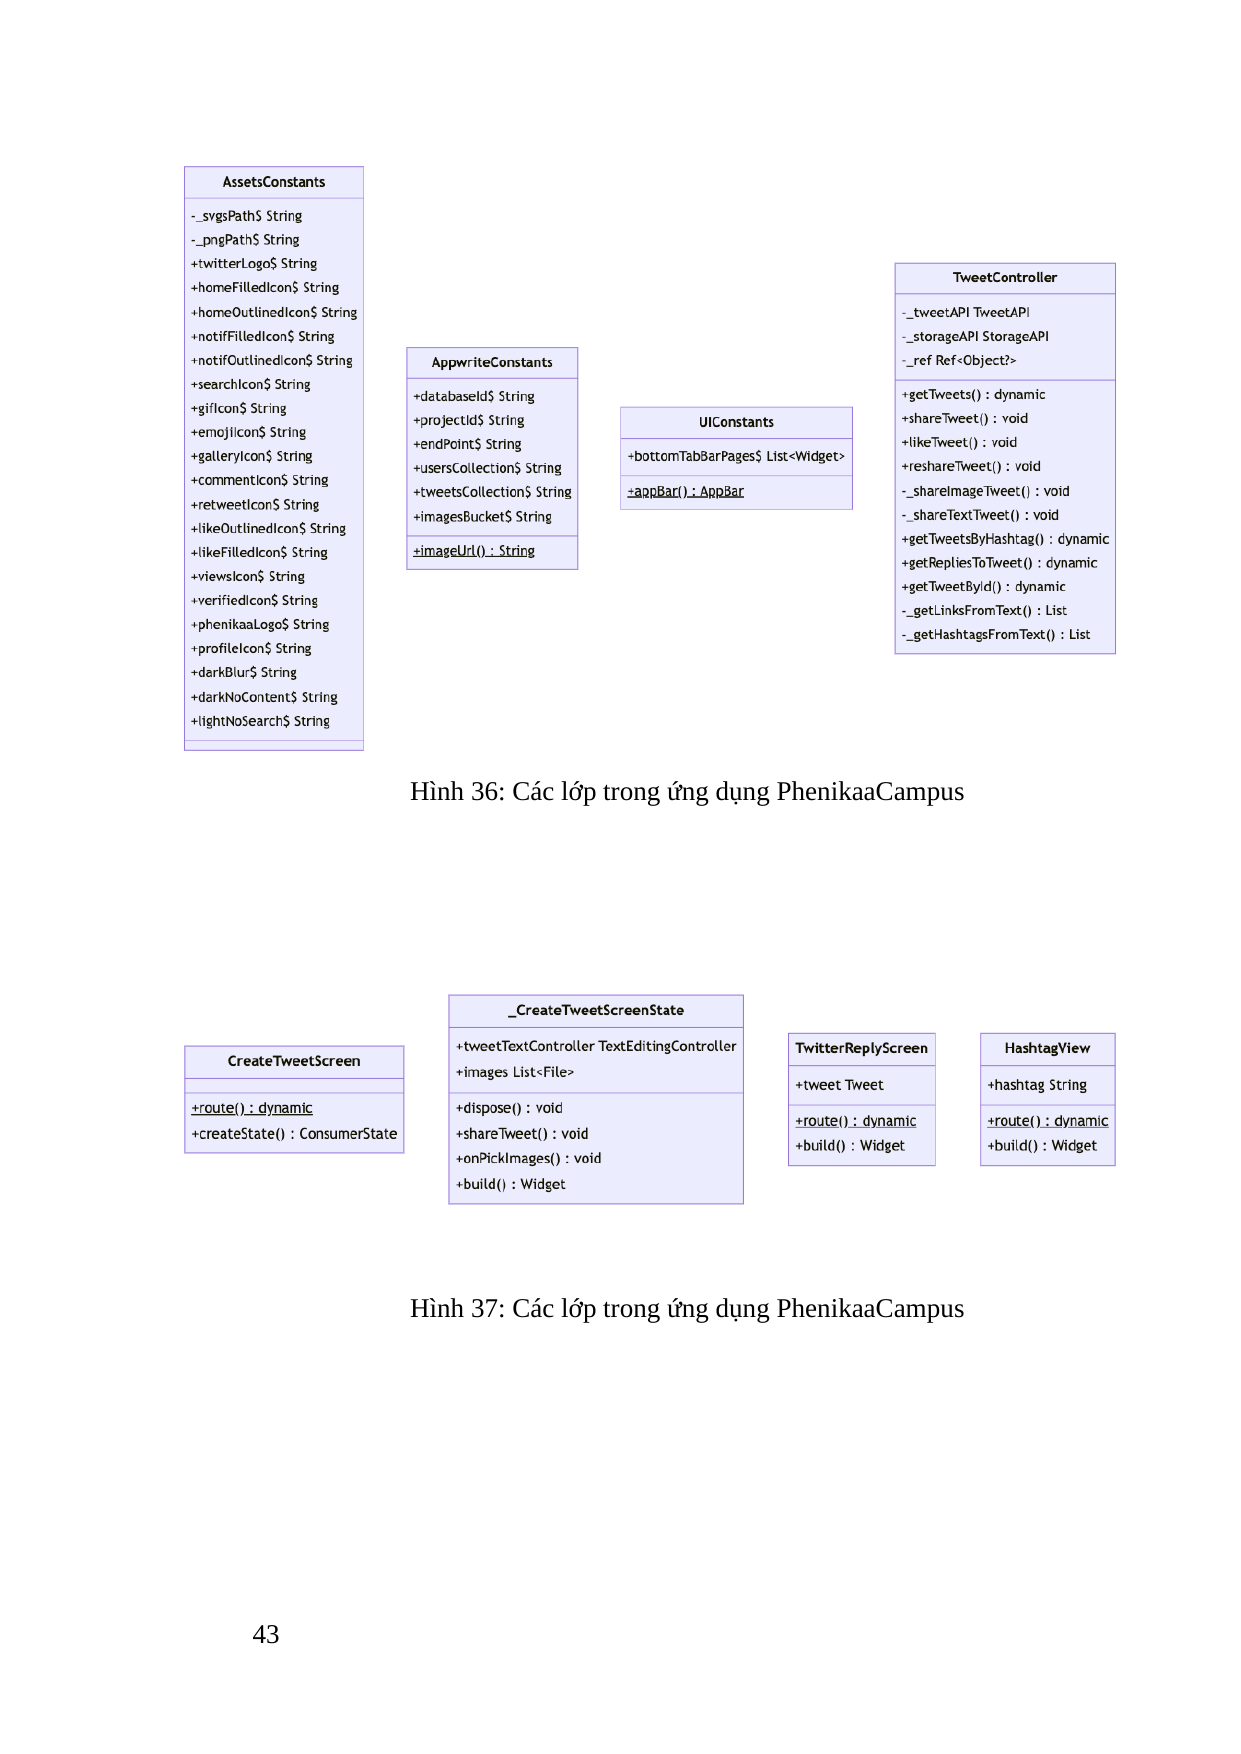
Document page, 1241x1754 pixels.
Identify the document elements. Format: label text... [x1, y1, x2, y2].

picture [177, 150, 1122, 760]
picture [177, 827, 1122, 1277]
text Hình 36: Các lớp trong ứng dụng PhenikaaCampus [177, 775, 1122, 806]
text Hình 37: Các lớp trong ứng dụng PhenikaaCampus [177, 1292, 1122, 1323]
